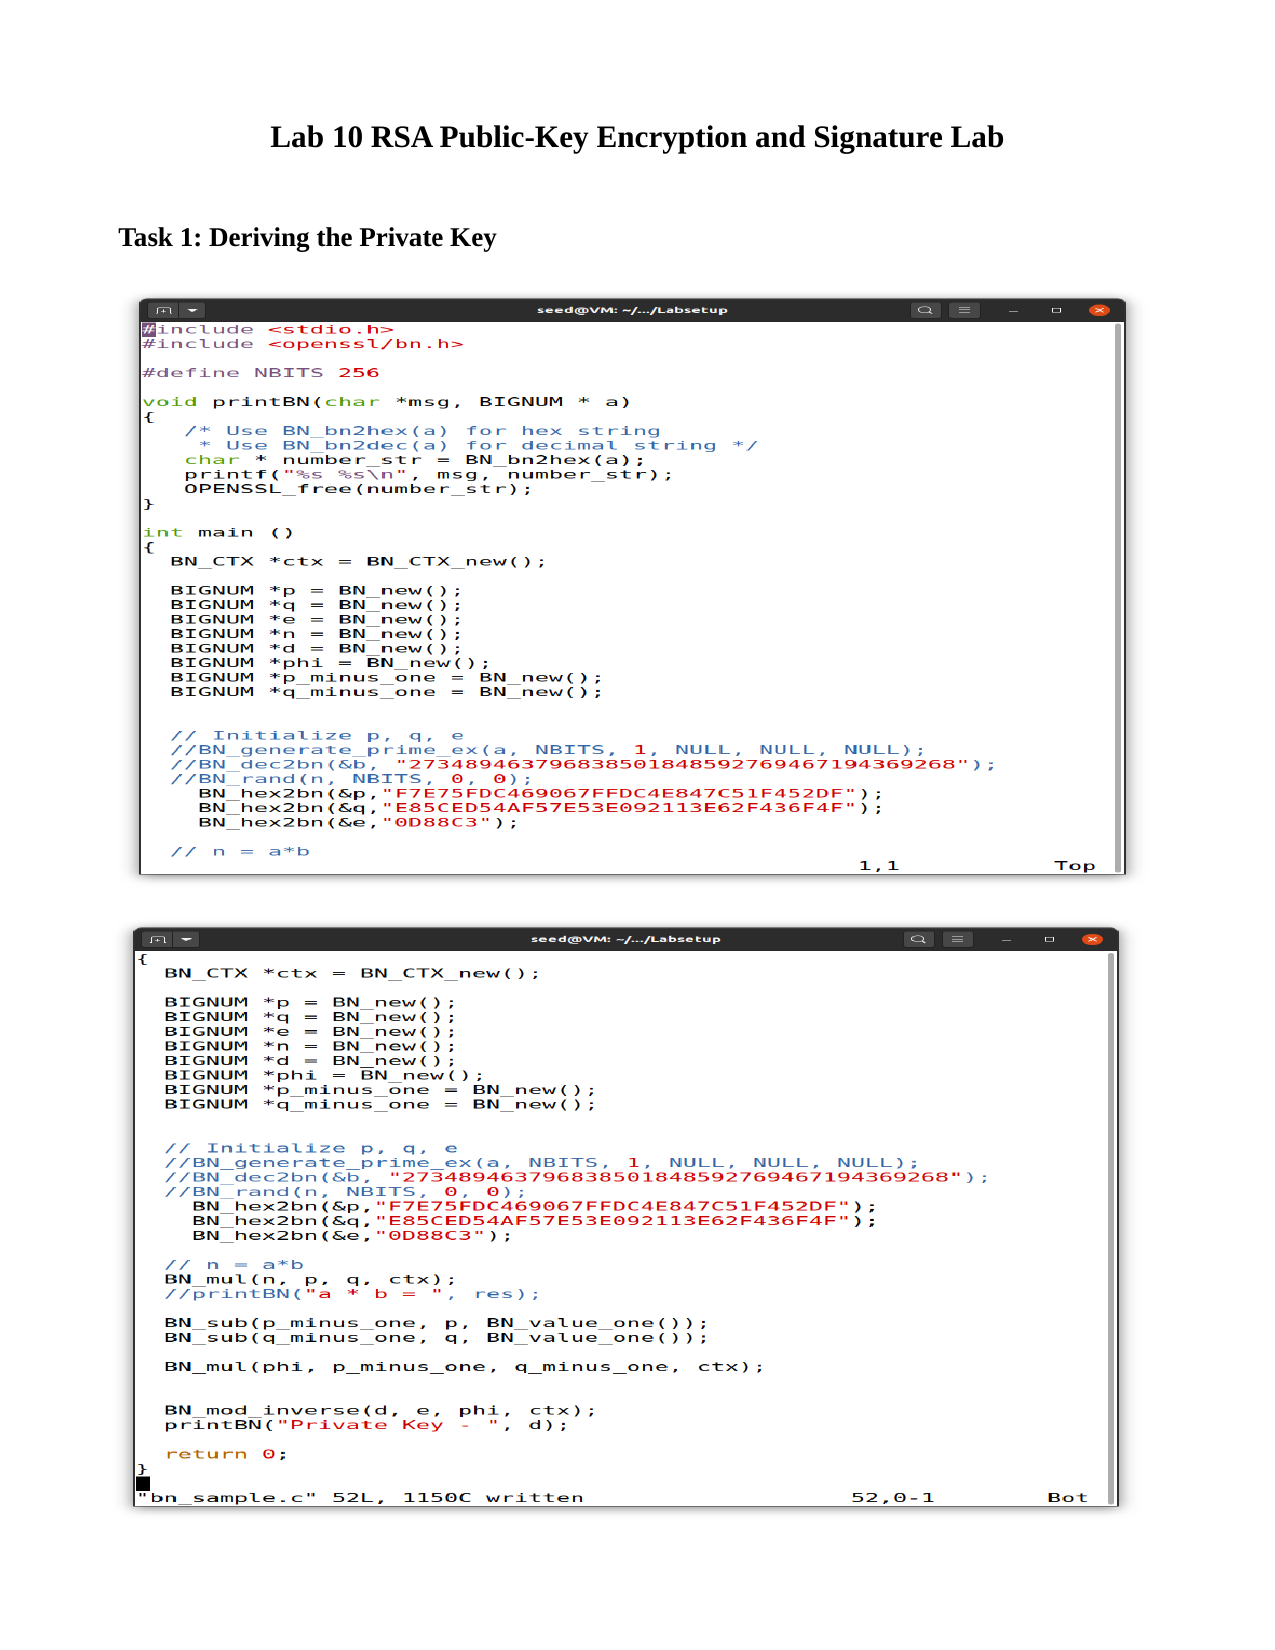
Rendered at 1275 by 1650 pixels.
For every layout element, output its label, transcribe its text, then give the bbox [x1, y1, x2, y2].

text Task 1: Deriving the Private Key [118, 221, 1157, 252]
text Lab 10 RSA Public-Key Encryption and Signature Lab [118, 118, 1157, 154]
picture [113, 286, 1153, 890]
picture [107, 915, 1146, 1522]
